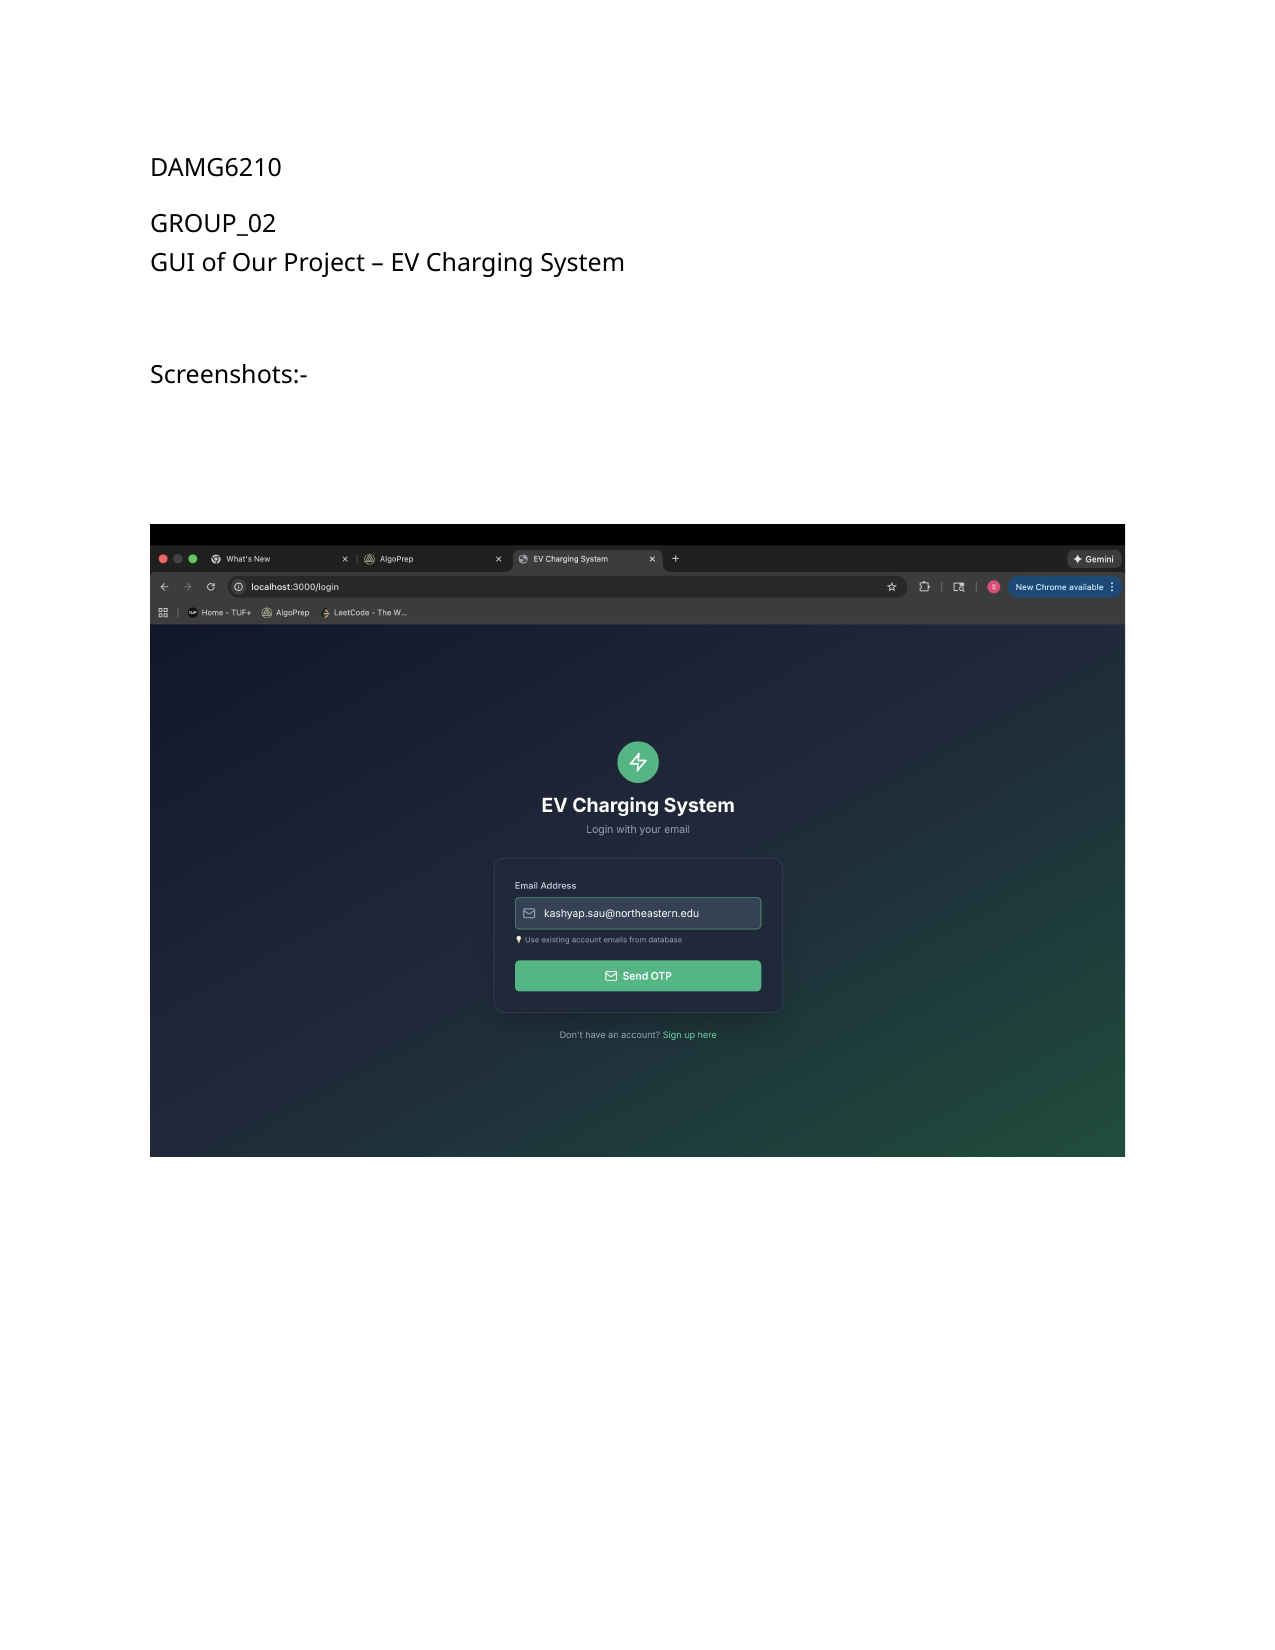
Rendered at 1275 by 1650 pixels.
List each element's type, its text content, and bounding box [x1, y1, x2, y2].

text GROUP_02 GUI of Our Project – EV Charging System [150, 206, 1125, 279]
text Screenshots:- [150, 357, 1125, 391]
picture [150, 524, 1125, 1157]
text DAMG6210 [150, 150, 1125, 184]
